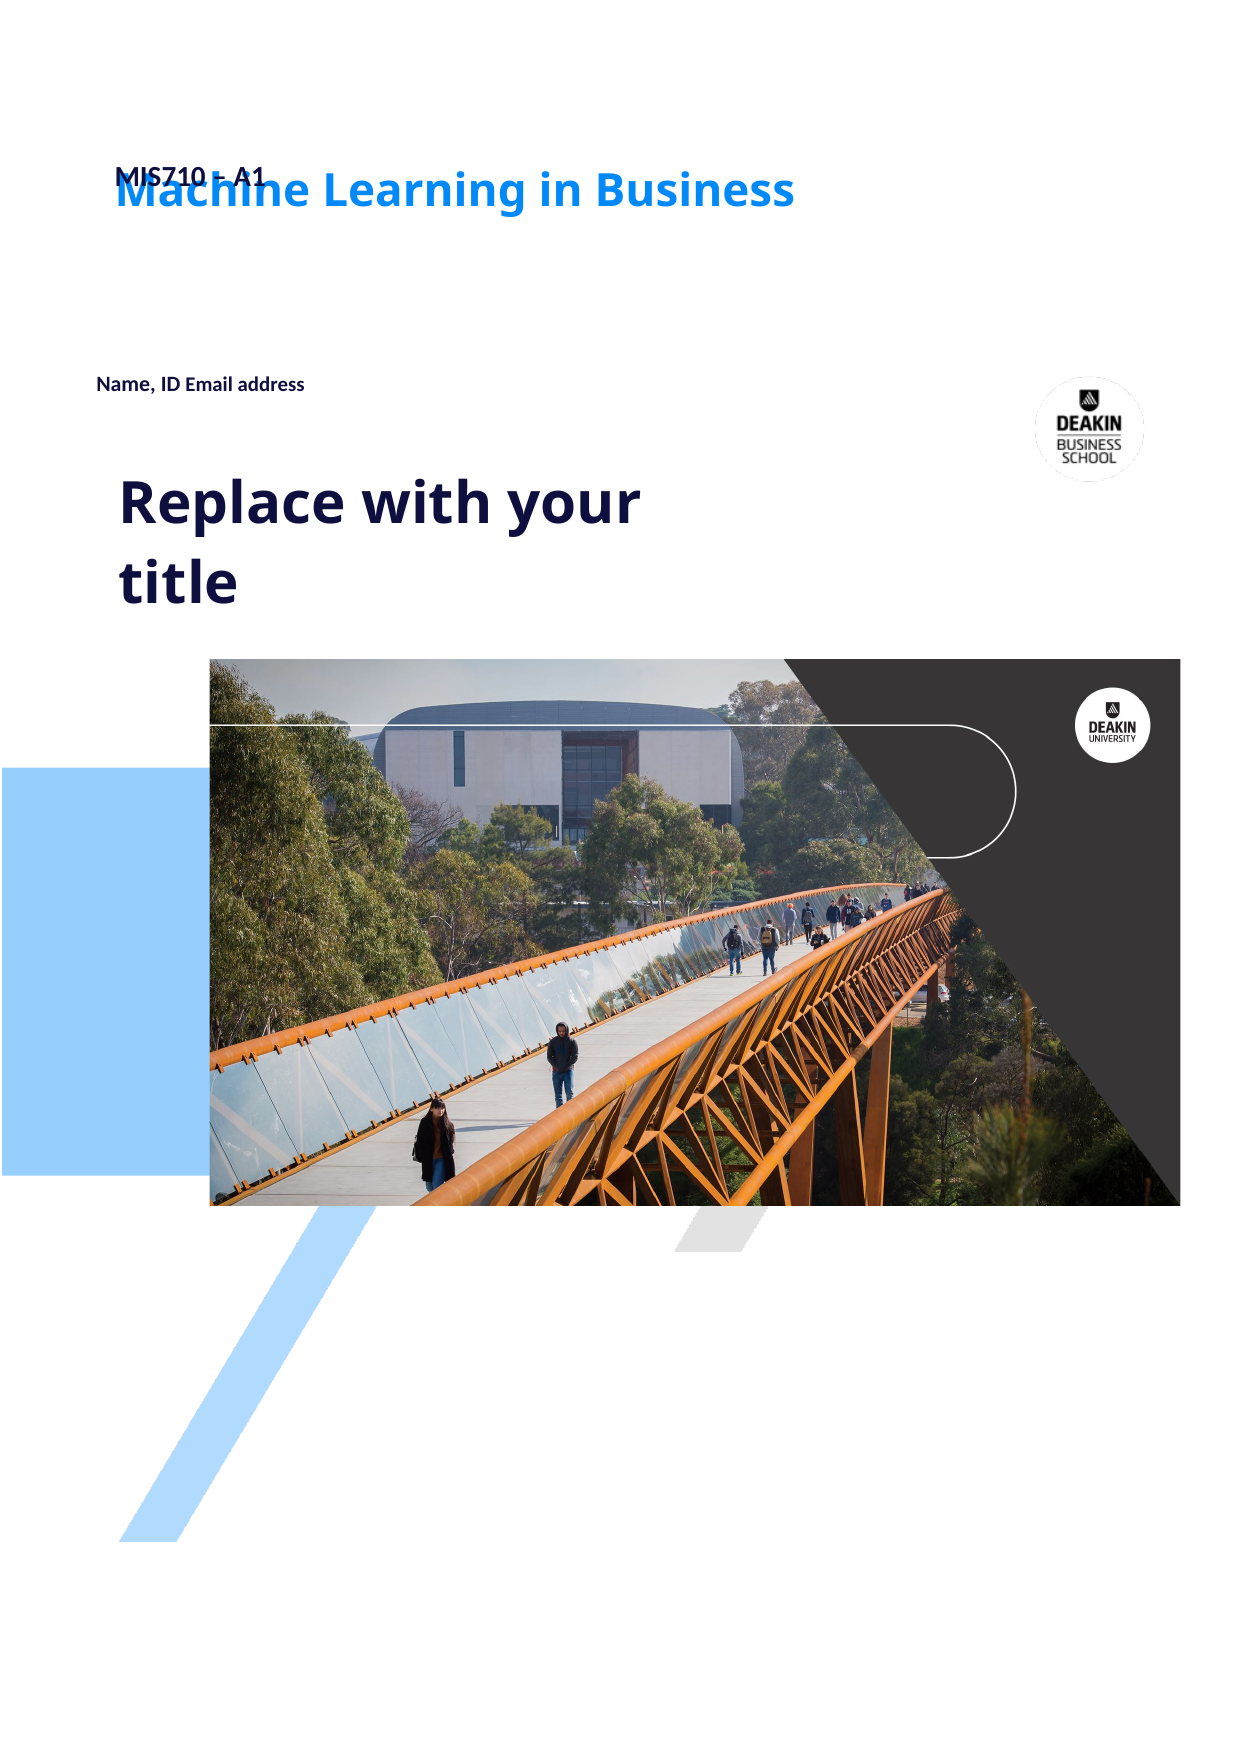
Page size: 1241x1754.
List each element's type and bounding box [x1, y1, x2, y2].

picture [1019, 362, 1160, 497]
table_header [649, 363, 1159, 501]
picture [2, 659, 1181, 1542]
table_header [99, 150, 912, 363]
table_header [104, 454, 858, 679]
table_header [81, 363, 649, 501]
